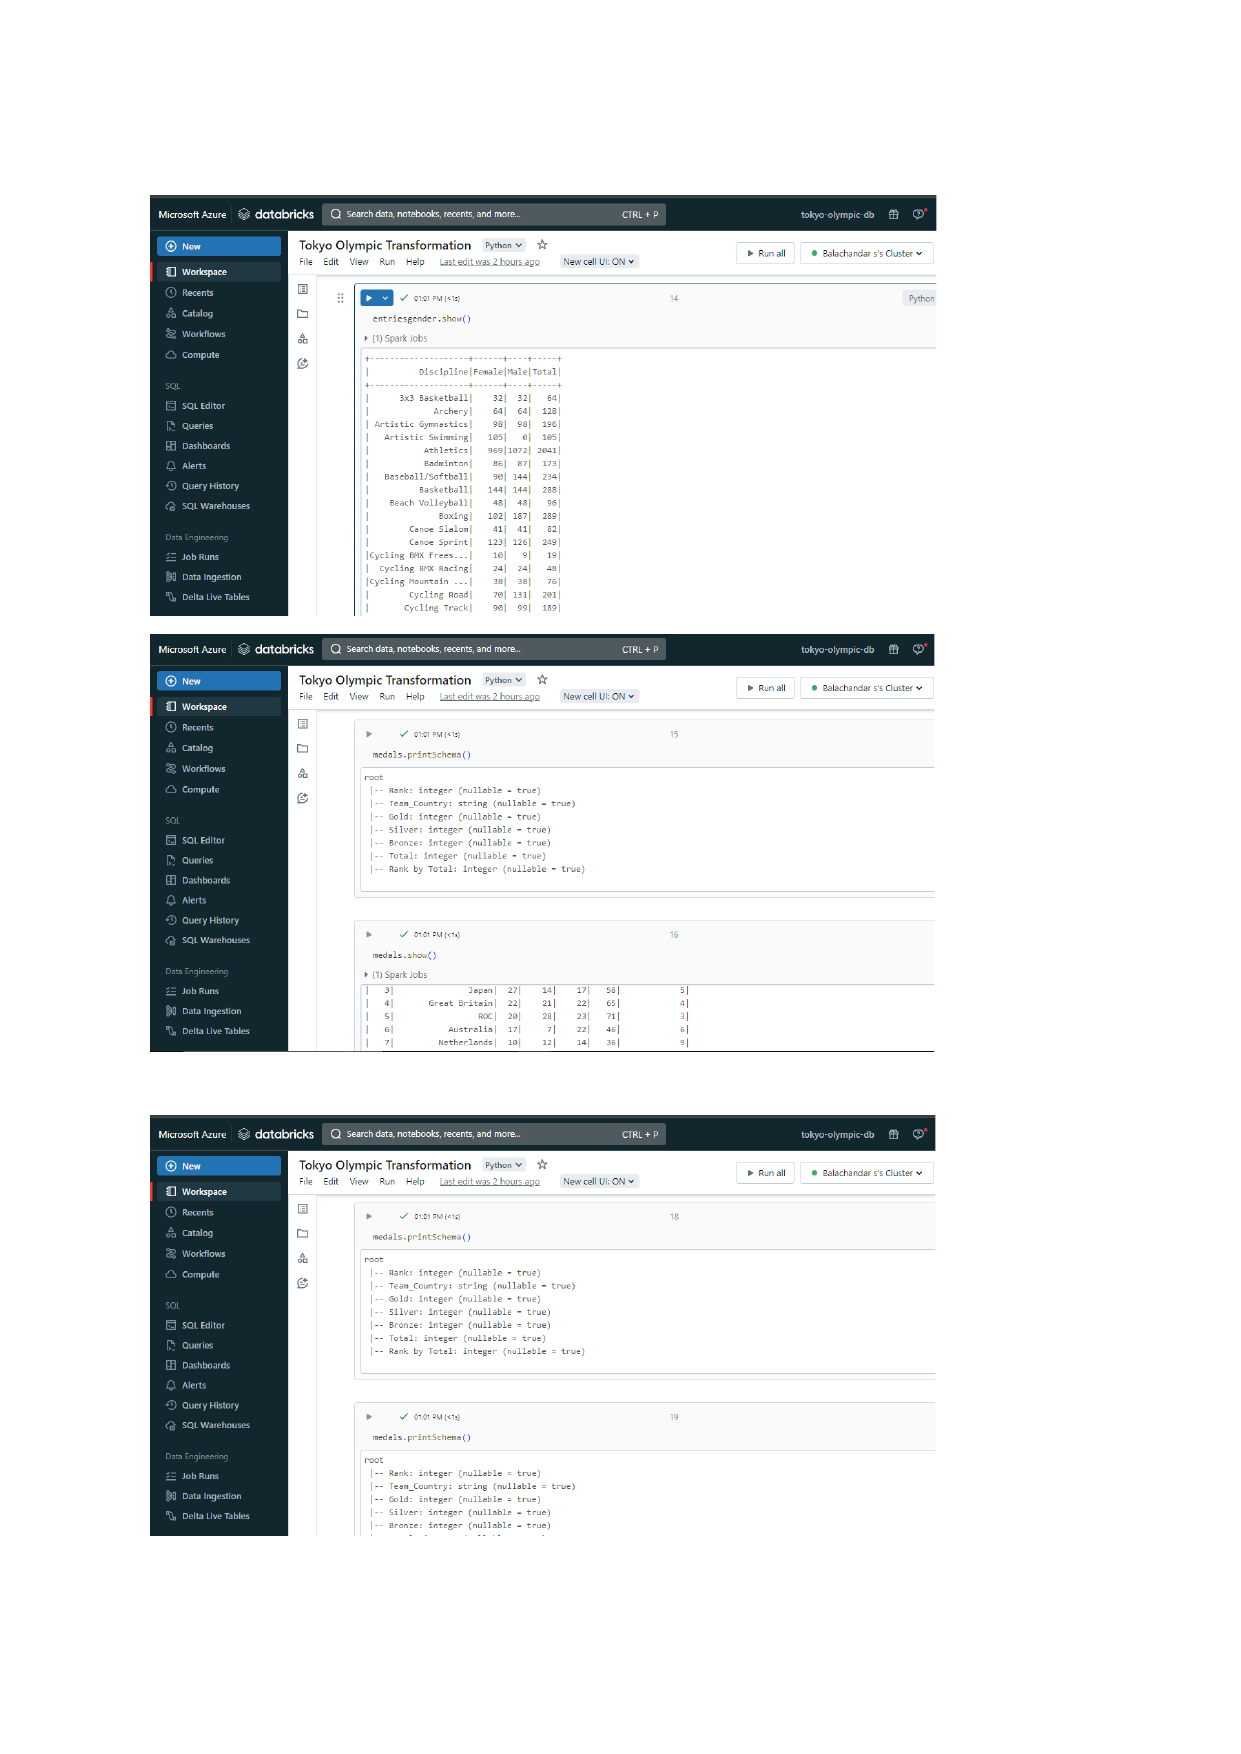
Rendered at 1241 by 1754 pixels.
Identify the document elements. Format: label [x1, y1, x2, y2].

picture [150, 195, 937, 616]
picture [150, 1115, 936, 1536]
picture [150, 634, 935, 1052]
